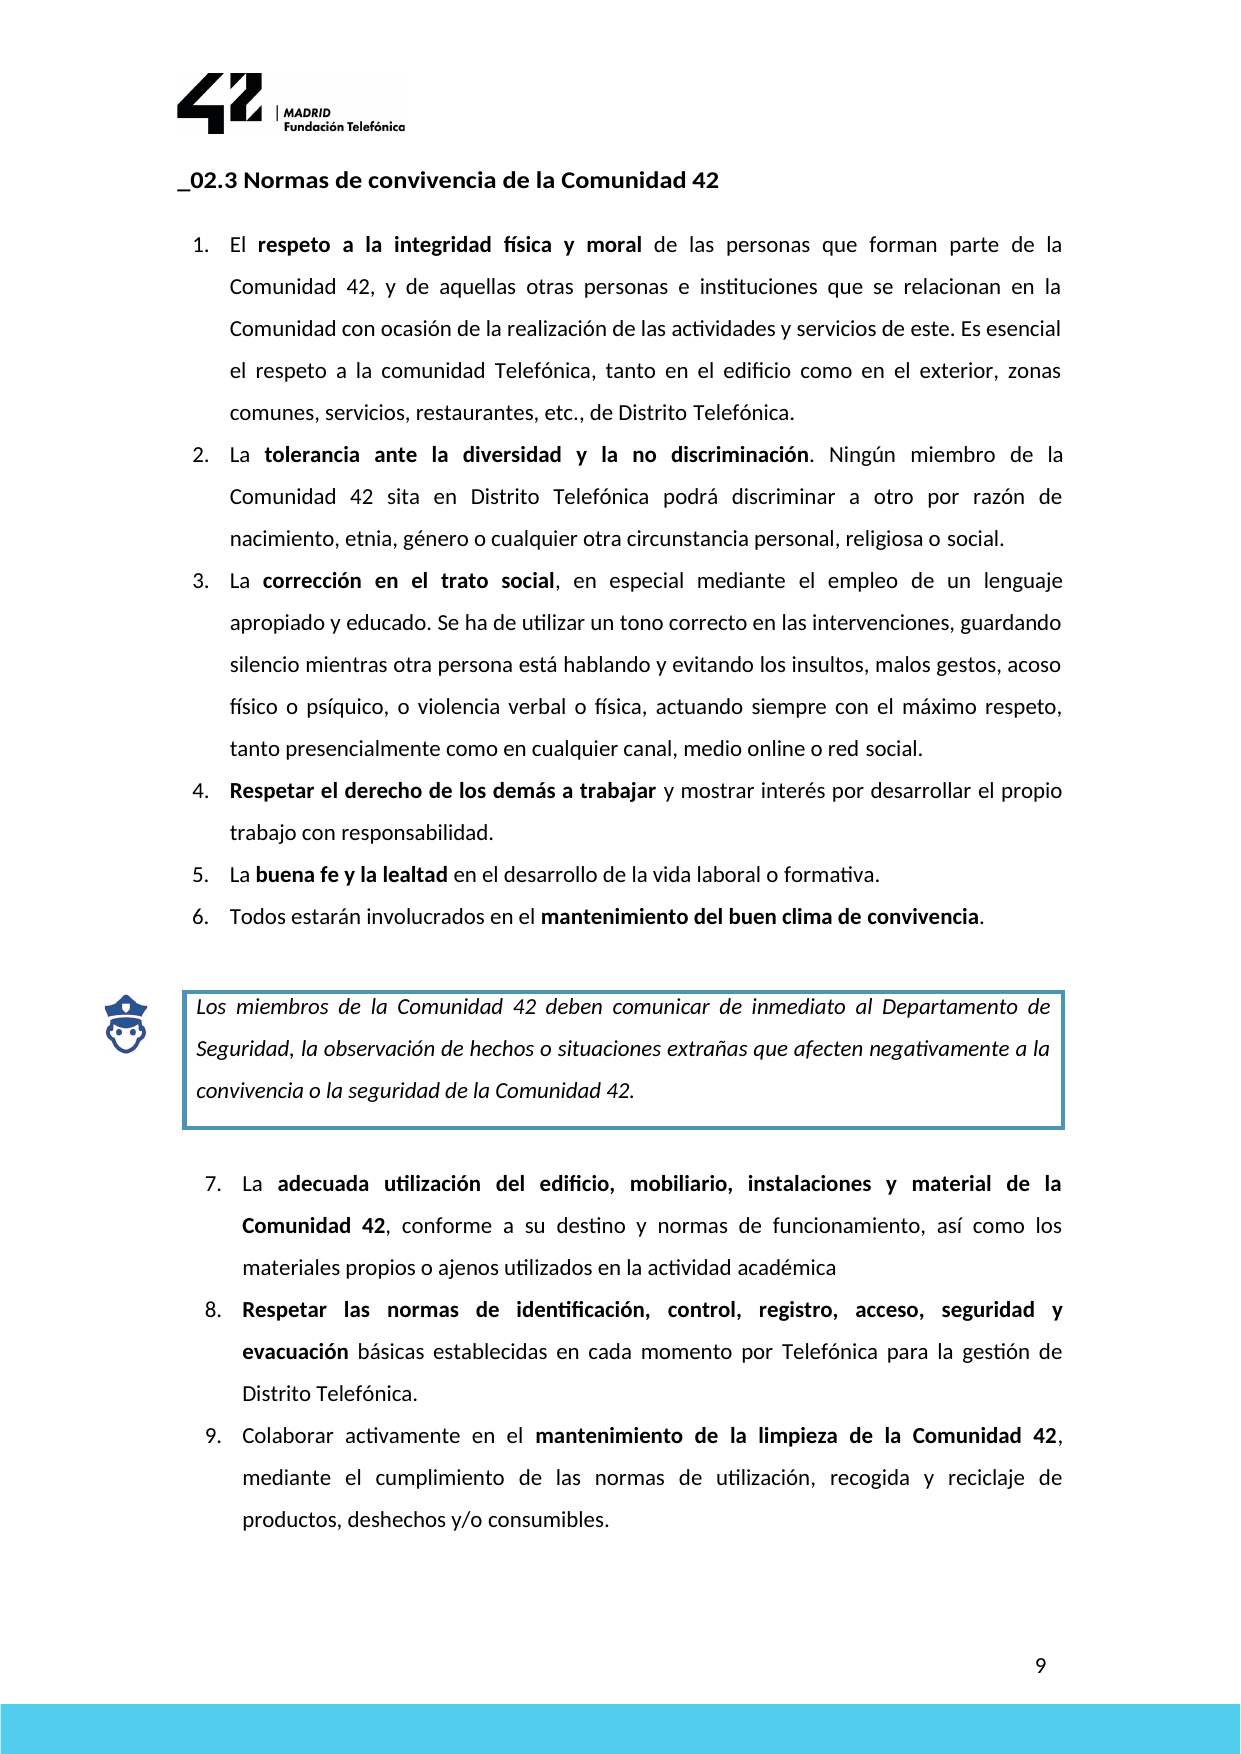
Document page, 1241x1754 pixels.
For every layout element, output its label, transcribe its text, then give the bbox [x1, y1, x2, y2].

list Respetar las normas de identificación, control, registro, acceso, seguridad y evacuación básicas establecidas en cada momento por Telefónica para la gestión de Distrito Telefónica. [204, 1296, 1063, 1407]
list Colaborar activamente en el mantenimiento de la limpieza de la Comunidad 42, mediante el cumplimiento de las normas de utilización, recogida y reciclaje de productos, deshechos y/o consumibles. [204, 1421, 1063, 1533]
picture [0, 1704, 1241, 1754]
list La adecuada utilización del edificio, mobiliario, instalaciones y material de la Comunidad 42, conforme a su destino y normas de funcionamiento, así como los materiales propios o ajenos utilizados en la actividad académica [204, 1169, 1063, 1281]
picture [177, 73, 405, 134]
subtitle _02.3 Normas de convivencia de la Comunidad 42 [177, 165, 1080, 194]
list La tolerancia ante la diversidad y la no discriminación. Ningún miembro de la Comunidad 42 sita en Distrito Telefónica podrá discriminar a otro por razón de nacimiento, etnia, género o cualquier otra circunstancia personal, religiosa o social. [192, 440, 1063, 552]
list La buena fe y la lealtad en el desarrollo de la vida laboral o formativa. [192, 860, 1080, 888]
list El respeto a la integridad física y moral de las personas que forman parte de la Comunidad 42, y de aquellas otras personas e instituciones que se relacionan en la Comunidad con ocasión de la realización de las actividades y servicios de este. Es esencial el respeto a la comunidad Telefónica, tanto en el edificio como en el exterior, zonas comunes, servicios, restaurantes, etc., de Distrito Telefónica. [192, 230, 1063, 426]
list Todos estarán involucrados en el mantenimiento del buen clima de convivencia. [192, 902, 1080, 930]
picture [104, 994, 148, 1054]
list La corrección en el trato social, en especial mediante el empleo de un lenguaje apropiado y educado. Se ha de utilizar un tono correcto en las intervenciones, guardando silencio mientras otra persona está hablando y evitando los insultos, malos gestos, acoso físico o psíquico, o violencia verbal o física, actuando siempre con el máximo respeto, tanto presencialmente como en cualquier canal, medio online o red social. [192, 566, 1063, 762]
list Respetar el derecho de los demás a trabajar y mostrar interés por desarrollar el propio trabajo con responsabilidad. [192, 776, 1063, 846]
